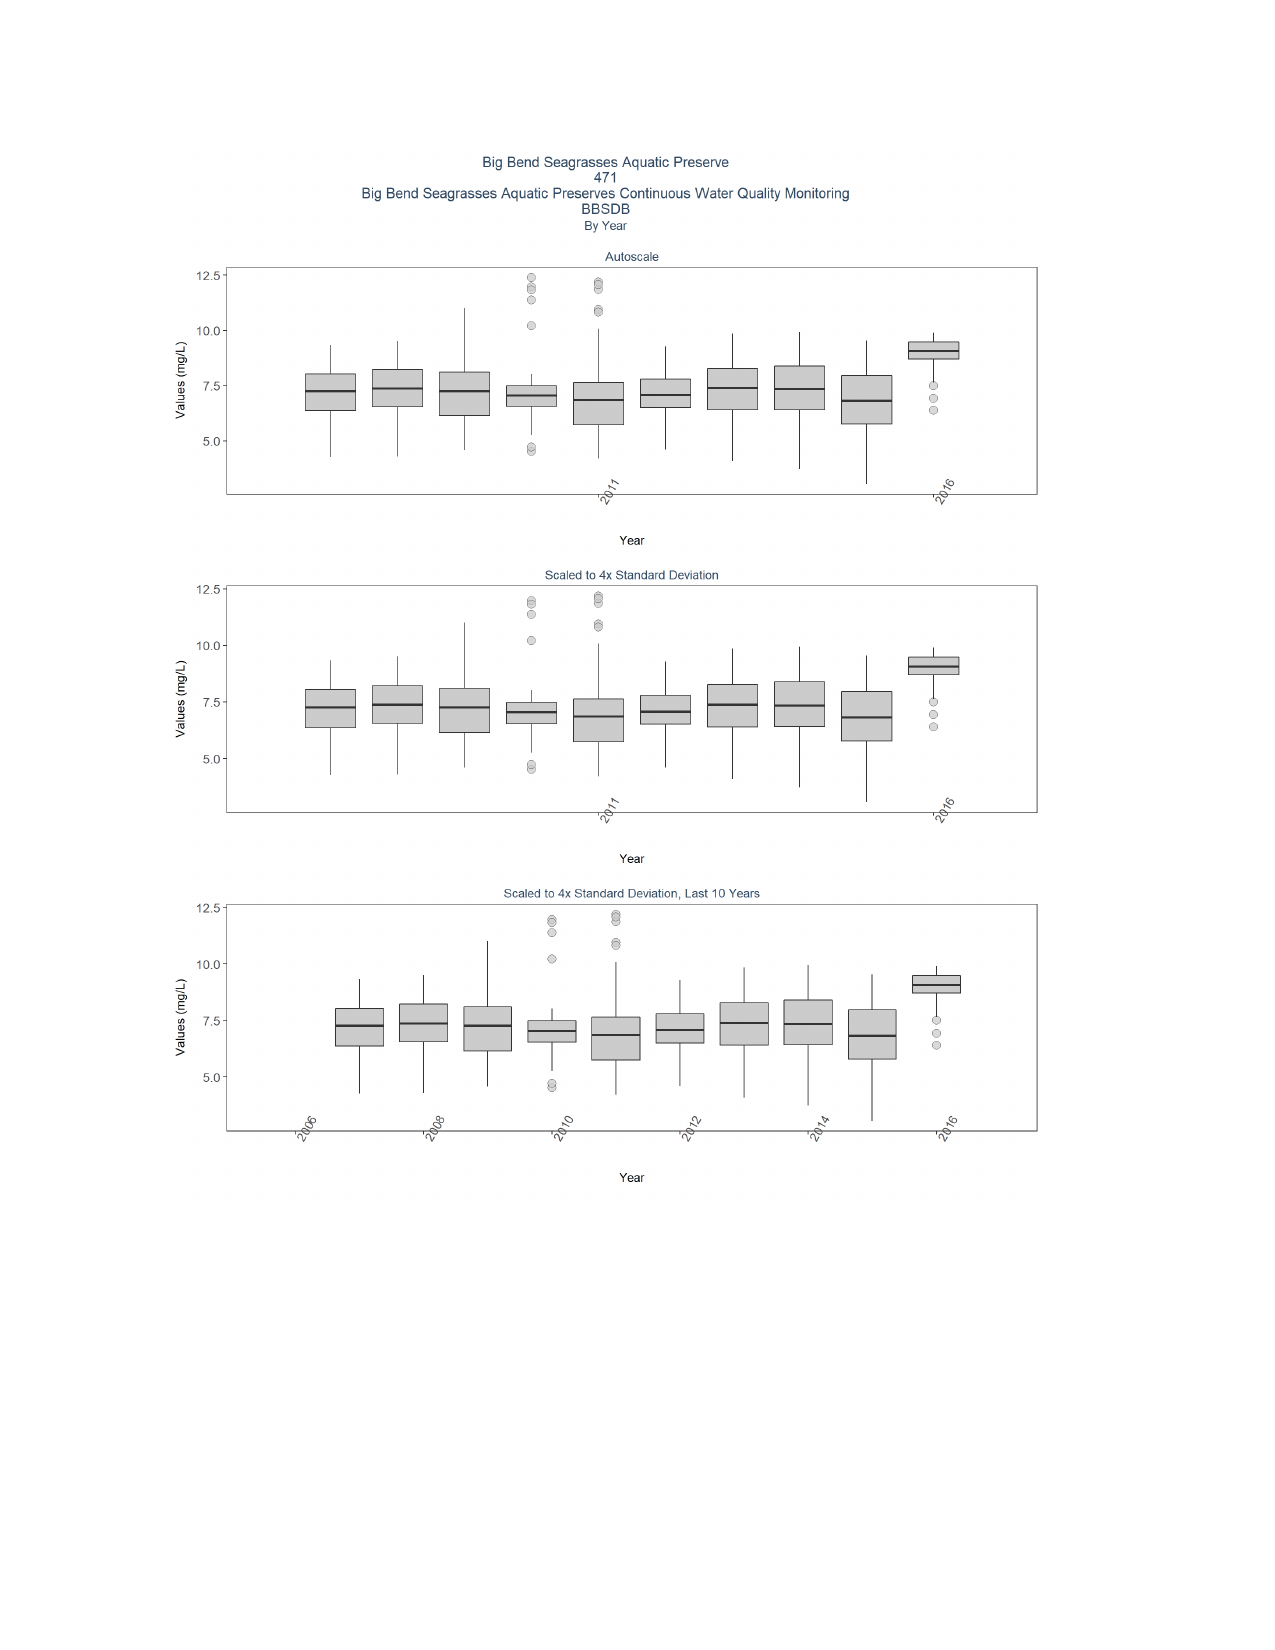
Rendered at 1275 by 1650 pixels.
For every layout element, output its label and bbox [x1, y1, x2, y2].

picture [168, 150, 1044, 1200]
